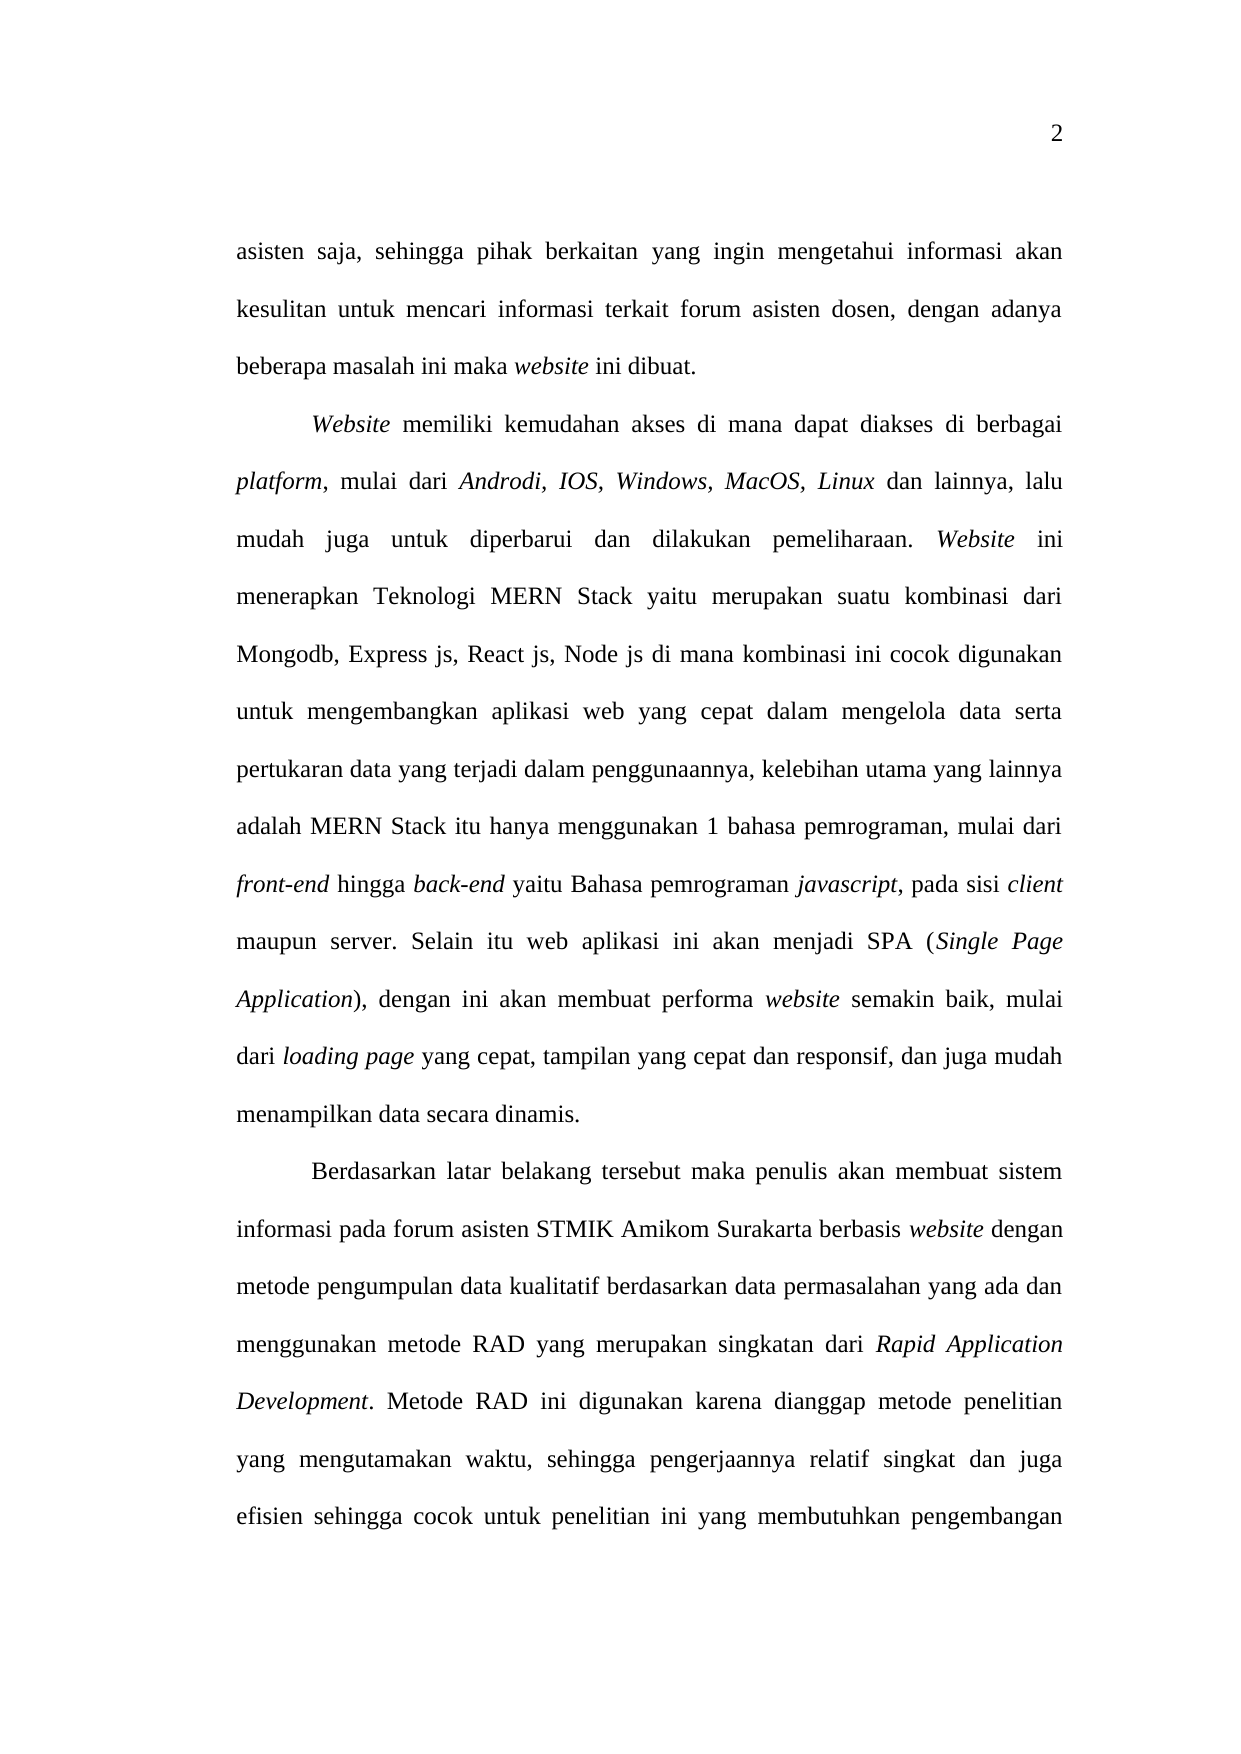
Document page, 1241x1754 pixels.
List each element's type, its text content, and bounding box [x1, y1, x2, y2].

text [236, 236, 1063, 380]
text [236, 1156, 1063, 1530]
text Website memiliki kemudahan akses di mana dapat diakses di berbagai platform, mulai dari Androdi, IOS, Windows, MacOS, Linux dan lainnya, lalu mudah juga untuk diperbarui dan dilakukan pemeliharaan. Website ini menerapkan Teknologi MERN Stack yaitu merupakan suatu kombinasi dari Mongodb, Express js, React js, Node js di mana kombinasi ini cocok digunakan untuk mengembangkan aplikasi web yang cepat dalam mengelola data serta pertukaran data yang terjadi dalam penggunaannya, kelebihan utama yang lainnya adalah MERN Stack itu hanya menggunakan 1 bahasa pemrograman, mulai dari front-end hingga back-end yaitu Bahasa pemrograman javascript, pada sisi client maupun server. Selain itu web aplikasi ini akan menjadi SPA (Single Page Application), dengan ini akan membuat performa website semakin baik, mulai dari loading page yang cepat, tampilan yang cepat dan responsif, dan juga mudah menampilkan data secara dinamis. [236, 409, 1063, 1127]
